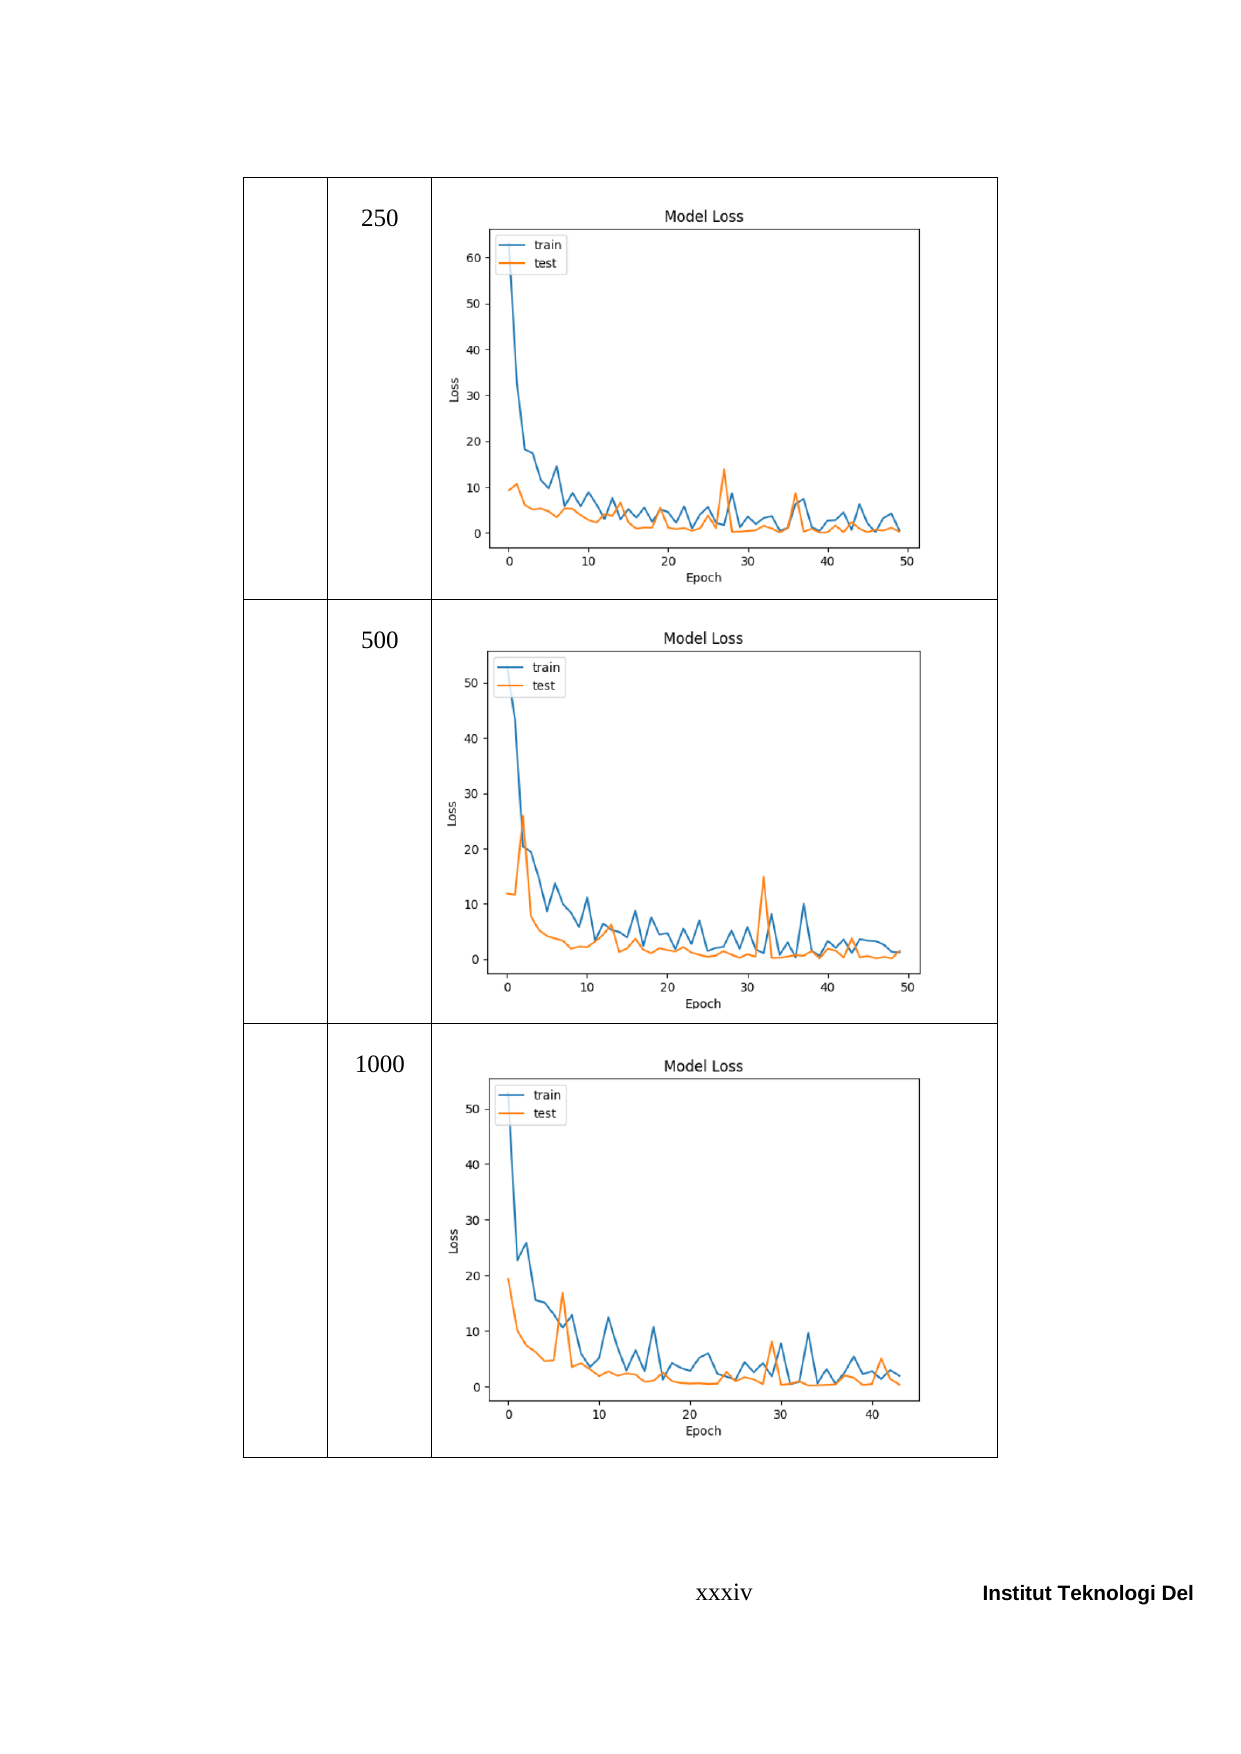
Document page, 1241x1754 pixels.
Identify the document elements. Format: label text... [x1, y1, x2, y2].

table_cell 1000 [328, 1024, 431, 1457]
table_cell [244, 178, 327, 599]
table_cell [244, 600, 327, 1023]
table_cell [432, 600, 997, 1023]
picture [442, 203, 924, 585]
picture [442, 1048, 924, 1443]
table_cell 500 [328, 600, 431, 1023]
table_cell 250 [328, 178, 431, 599]
picture [442, 624, 924, 1009]
table_cell [244, 1024, 327, 1457]
table_cell [432, 1024, 997, 1457]
table_cell [432, 178, 997, 599]
